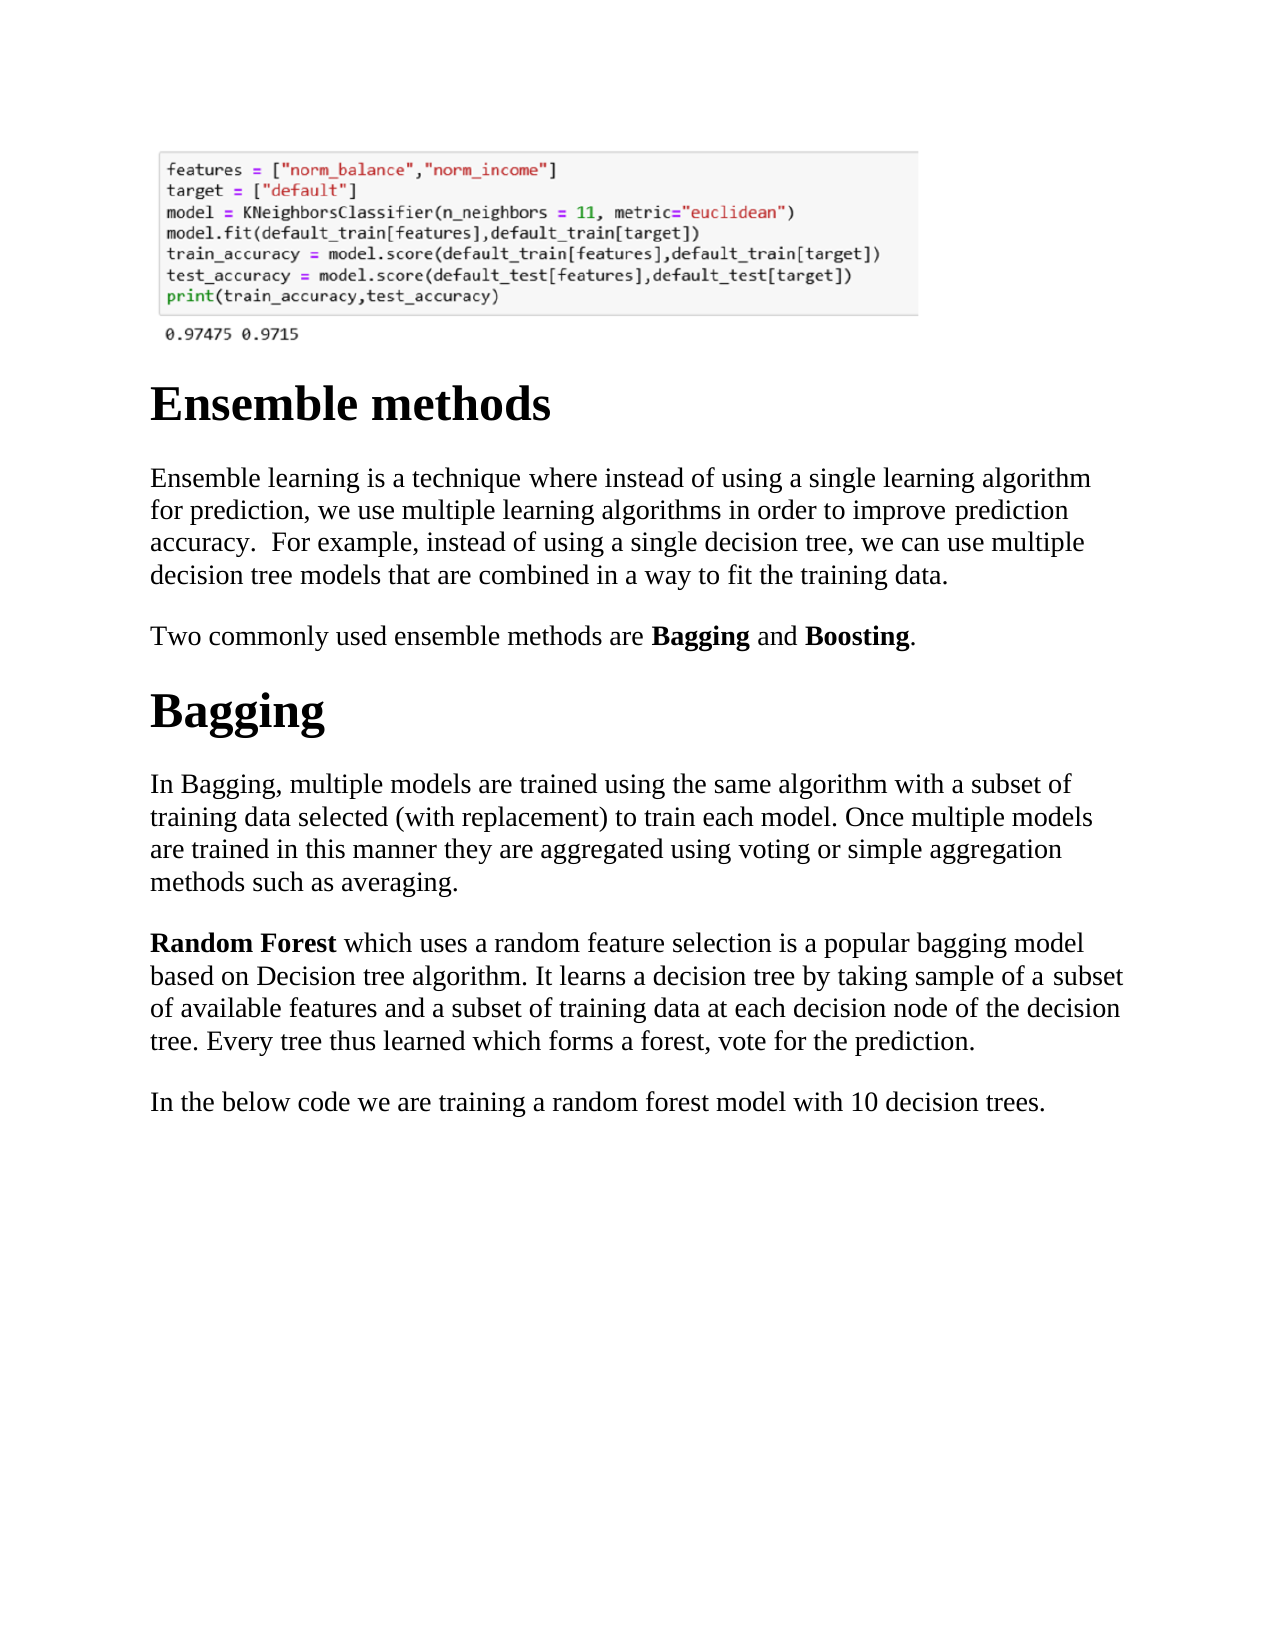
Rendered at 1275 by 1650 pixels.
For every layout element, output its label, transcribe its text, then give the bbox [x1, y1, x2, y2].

picture [150, 150, 919, 345]
text Ensemble learning is a technique where instead of using a single learning algorithm for prediction, we use multiple learning algorithms in order to improve prediction accuracy. For example, instead of using a single decision tree, we can use multiple decision tree models that are combined in a way to fit the training data. [150, 461, 1125, 590]
text Two commonly used ensemble methods are Bagging and Boosting. [150, 619, 1125, 652]
subtitle Ensemble methods [150, 374, 1125, 431]
subtitle Bagging [150, 681, 1125, 738]
text Random Forest which uses a random feature selection is a popular bagging model based on Decision tree algorithm. It learns a decision tree by taking sample of a subset of available features and a subset of training data at each decision node of the decision tree. Every tree thus learned which forms a forest, vote for the prediction. [150, 926, 1125, 1056]
text In the below code we are training a random forest model with 10 decision trees. [150, 1085, 1125, 1117]
text In Bagging, multiple models are trained using the same algorithm with a subset of training data selected (with replacement) to train each model. Once multiple models are trained in this manner they are aggregated using voting or simple aggregation methods such as averaging. [150, 768, 1125, 897]
